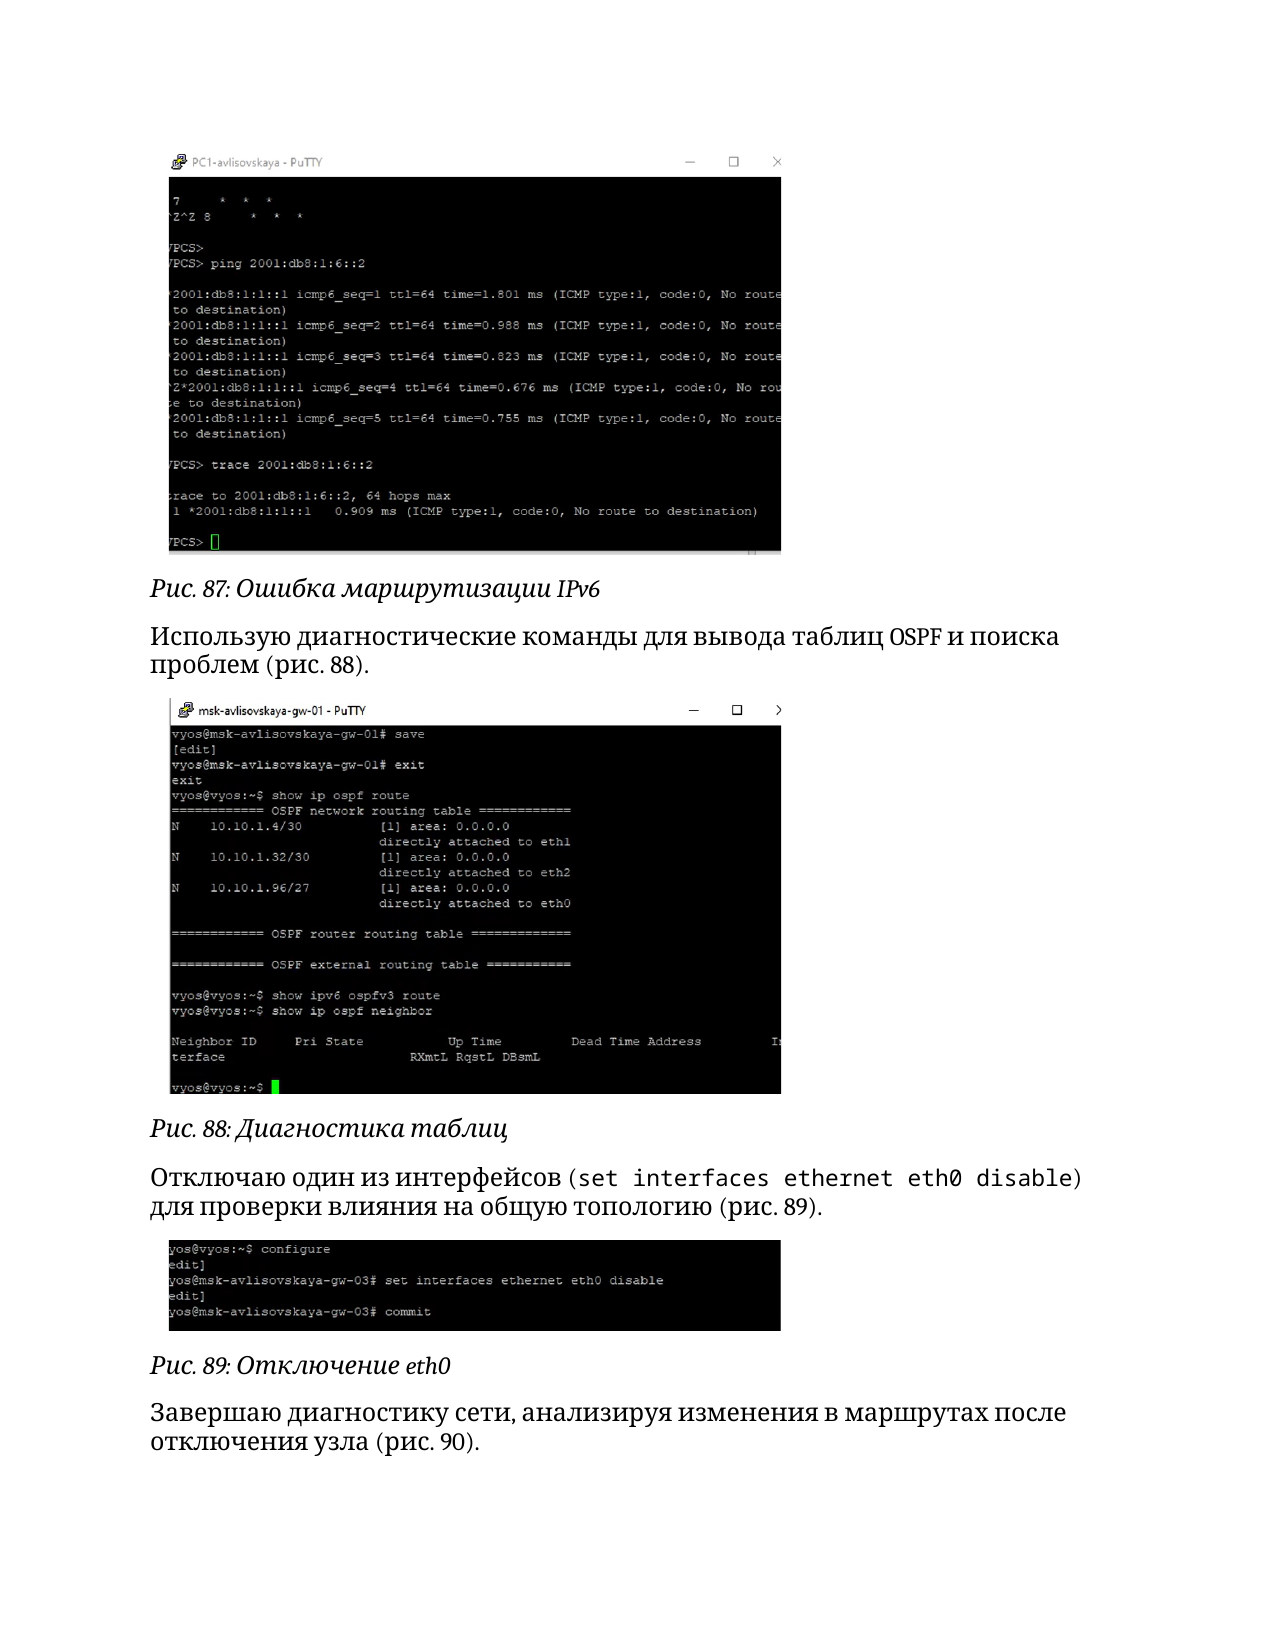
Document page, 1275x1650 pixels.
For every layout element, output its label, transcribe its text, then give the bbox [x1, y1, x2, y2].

picture [168, 1240, 782, 1331]
text Рис. 87: Ошибка маршрутизации IPv6 [150, 575, 1125, 604]
text Завершаю диагностику сети, анализируя изменения в маршрутах после отключения узла (рис. 90). [150, 1399, 1125, 1457]
text Рис. 89: Отключение eth0 [150, 1352, 1125, 1380]
text Использую диагностические команды для вывода таблиц OSPF и поиска проблем (рис. 88). [150, 623, 1125, 680]
text Отключаю один из интерфейсов (set interfaces ethernet eth0 disable) для проверки влияния на общую топологию (рис. 89). [150, 1162, 1125, 1222]
picture [168, 698, 782, 1094]
picture [168, 150, 782, 555]
text Рис. 88: Диагностика таблиц [150, 1114, 1125, 1143]
